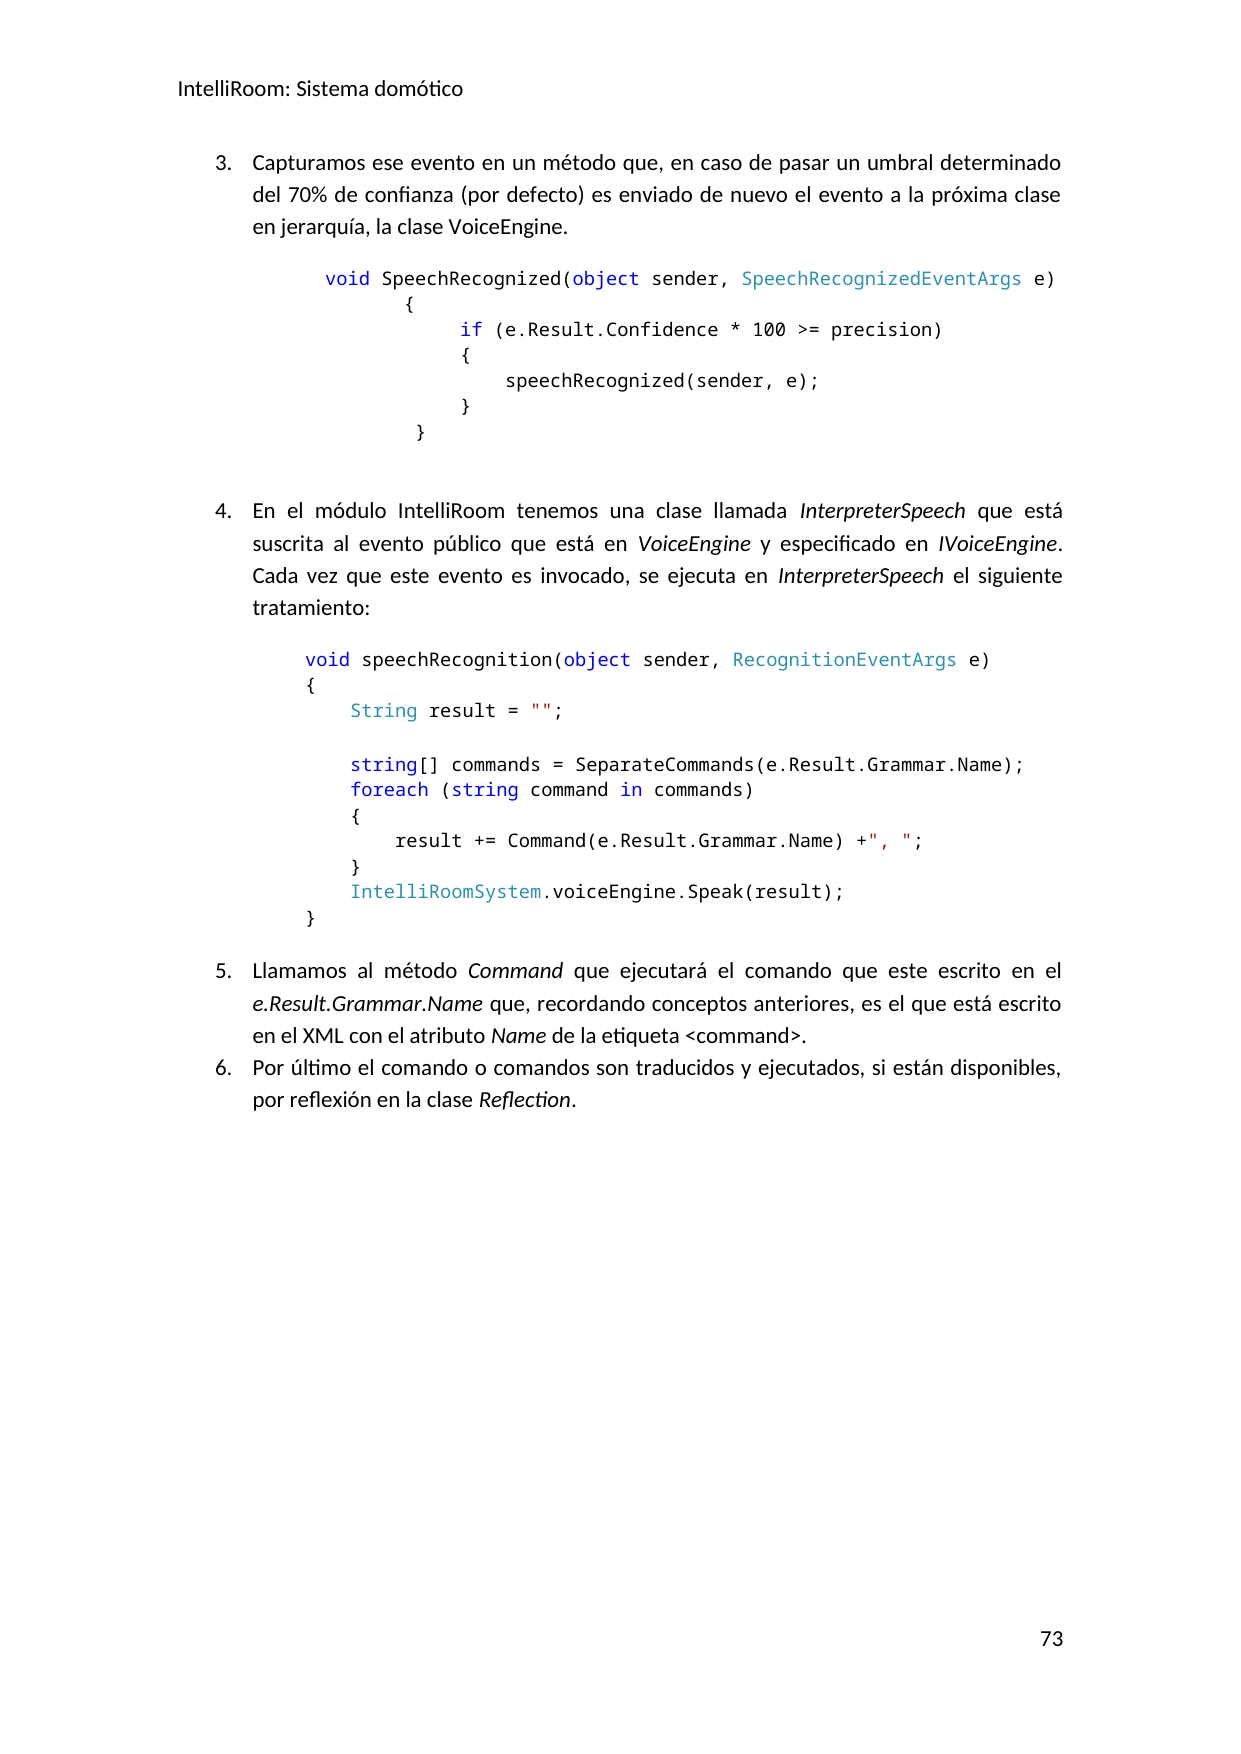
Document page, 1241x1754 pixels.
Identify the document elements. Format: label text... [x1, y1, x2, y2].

text IntelliRoomSystem.voiceEngine.Speak(result); [215, 878, 1063, 904]
text if (e.Result.Confidence * 100 >= precision) [325, 316, 1063, 342]
text } [215, 904, 1063, 929]
text { [215, 802, 1063, 827]
list Llamamos al método Command que ejecutará el comando que este escrito en el e.Result.Grammar.Name que, recordando conceptos anteriores, es el que está escrito en el XML con el atributo Name de la etiqueta <command>. [215, 956, 1063, 1049]
text } [215, 853, 1063, 878]
text } [325, 418, 1063, 444]
text result += Command(e.Result.Grammar.Name) +", "; [215, 827, 1063, 853]
text String result = ""; [215, 697, 1063, 723]
text { [215, 672, 1063, 697]
list Por último el comando o comandos son traducidos y ejecutados, si están disponibles, por reflexión en la clase Reflection. [215, 1053, 1063, 1113]
list Capturamos ese evento en un método que, en caso de pasar un umbral determinado del 70% de confianza (por defecto) es enviado de nuevo el evento a la próxima clase en jerarquía, la clase VoiceEngine. [215, 148, 1063, 240]
text string[] commands = SeparateCommands(e.Result.Grammar.Name); [215, 751, 1063, 776]
text void SpeechRecognized(object sender, SpeechRecognizedEventArgs e) [325, 265, 1063, 291]
text } [325, 393, 1063, 418]
text foreach (string command in commands) [215, 776, 1063, 802]
list En el módulo IntelliRoom tenemos una clase llamada InterpreterSpeech que está suscrita al evento público que está en VoiceEngine y especificado en IVoiceEngine. Cada vez que este evento es invocado, se ejecuta en InterpreterSpeech el siguiente tratamiento: [215, 497, 1063, 621]
text { [325, 342, 1063, 367]
text speechRecognized(sender, e); [325, 367, 1063, 393]
text { [325, 291, 1063, 316]
text void speechRecognition(object sender, RecognitionEventArgs e) [215, 646, 1063, 672]
